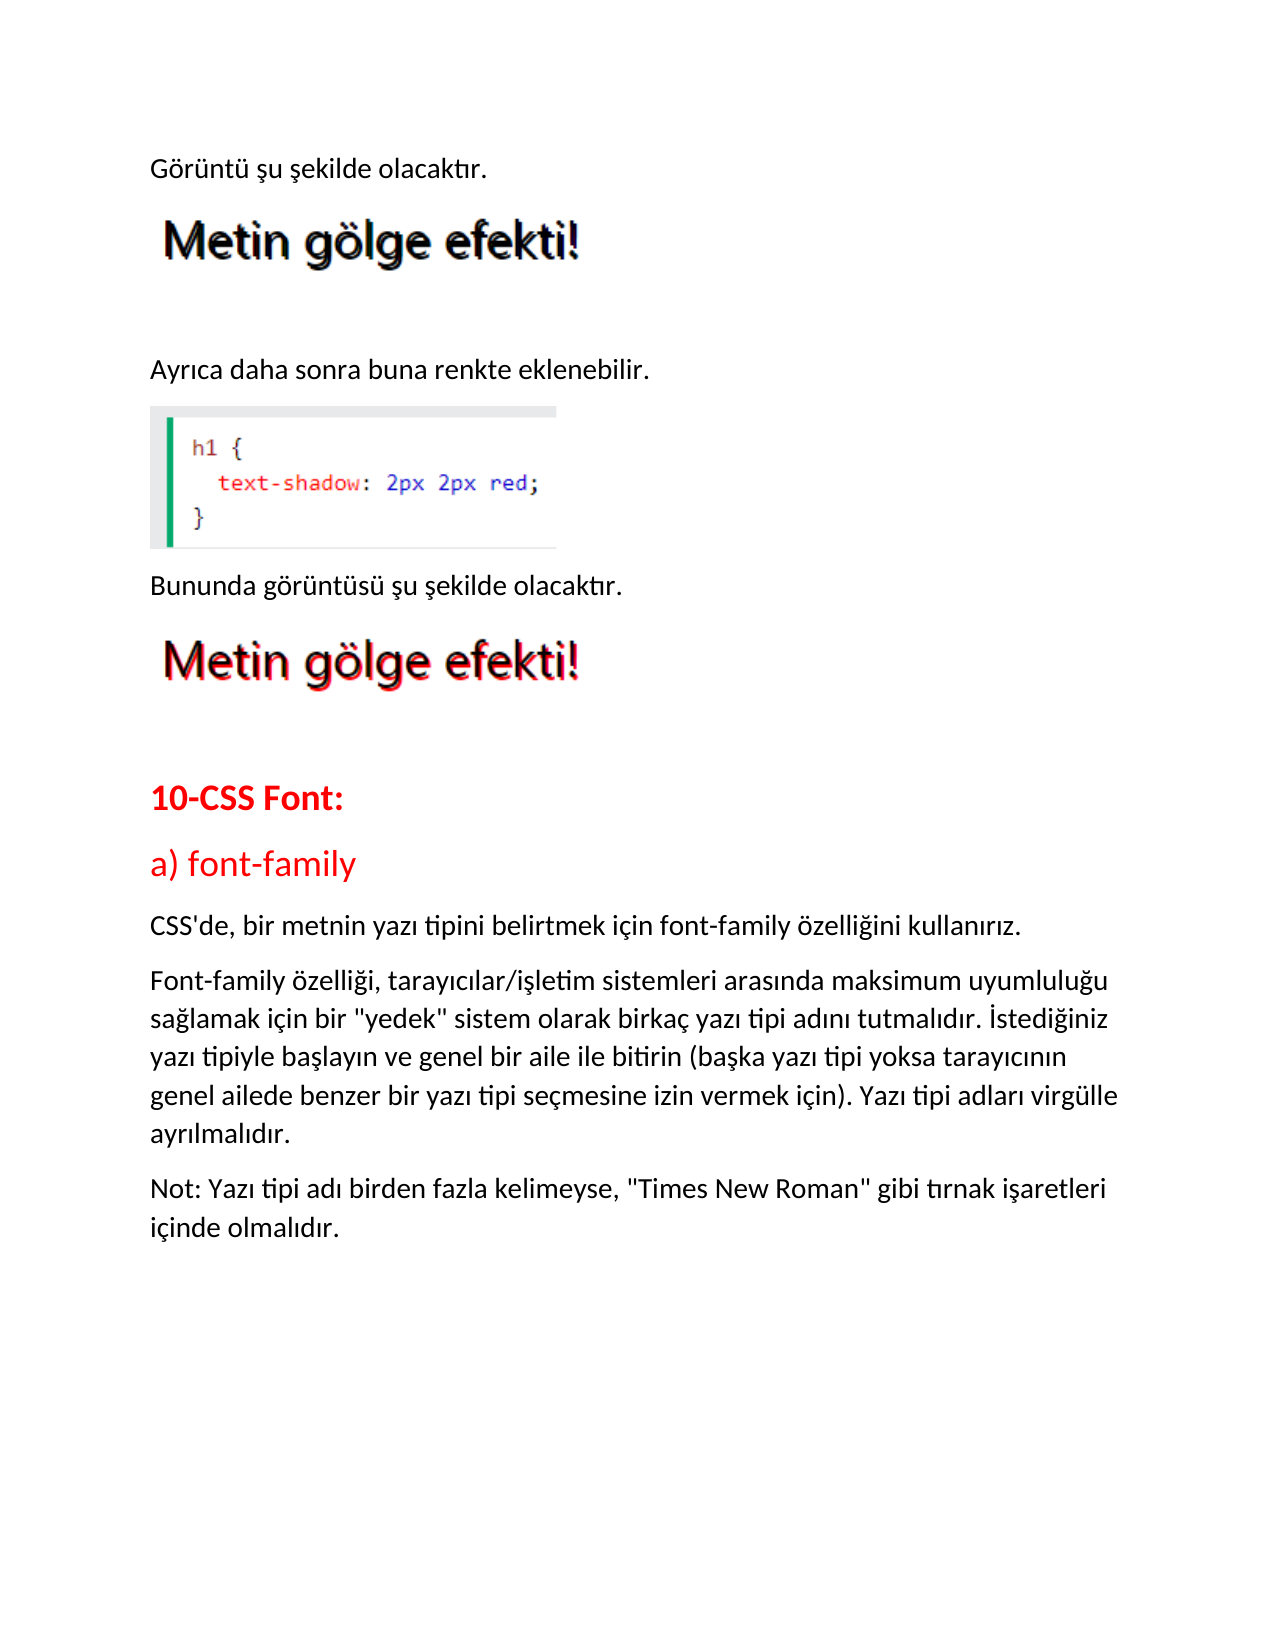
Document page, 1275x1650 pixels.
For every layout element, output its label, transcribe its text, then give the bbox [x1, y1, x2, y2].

text Görüntü şu şekilde olacaktır. [150, 150, 1125, 186]
text 10-CSS Font: [150, 774, 1125, 820]
text Bununda görüntüsü şu şekilde olacaktır. [150, 567, 1125, 603]
text Not: Yazı tipi adı birden fazla kelimeyse, "Times New Roman" gibi tırnak işaretleri içinde olmalıdır. [150, 1171, 1125, 1244]
text a) font-family [150, 840, 1125, 886]
text Ayrıca daha sonra buna renkte eklenebilir. [150, 351, 1125, 387]
picture [150, 205, 594, 277]
picture [150, 406, 557, 549]
text CSS'de, bir metnin yazı tipini belirtmek için font-family özelliğini kullanırız. [150, 907, 1125, 942]
text Font-family özelliği, tarayıcılar/işletim sistemleri arasında maksimum uyumluluğu sağlamak için bir "yedek" sistem olarak birkaç yazı tipi adını tutmalıdır. İstediğiniz yazı tipiyle başlayın ve genel bir aile ile bitirin (başka yazı tipi yoksa tarayıcının genel ailede benzer bir yazı tipi seçmesine izin vermek için). Yazı tipi adları virgülle ayrılmalıdır. [150, 962, 1125, 1151]
picture [150, 622, 591, 701]
